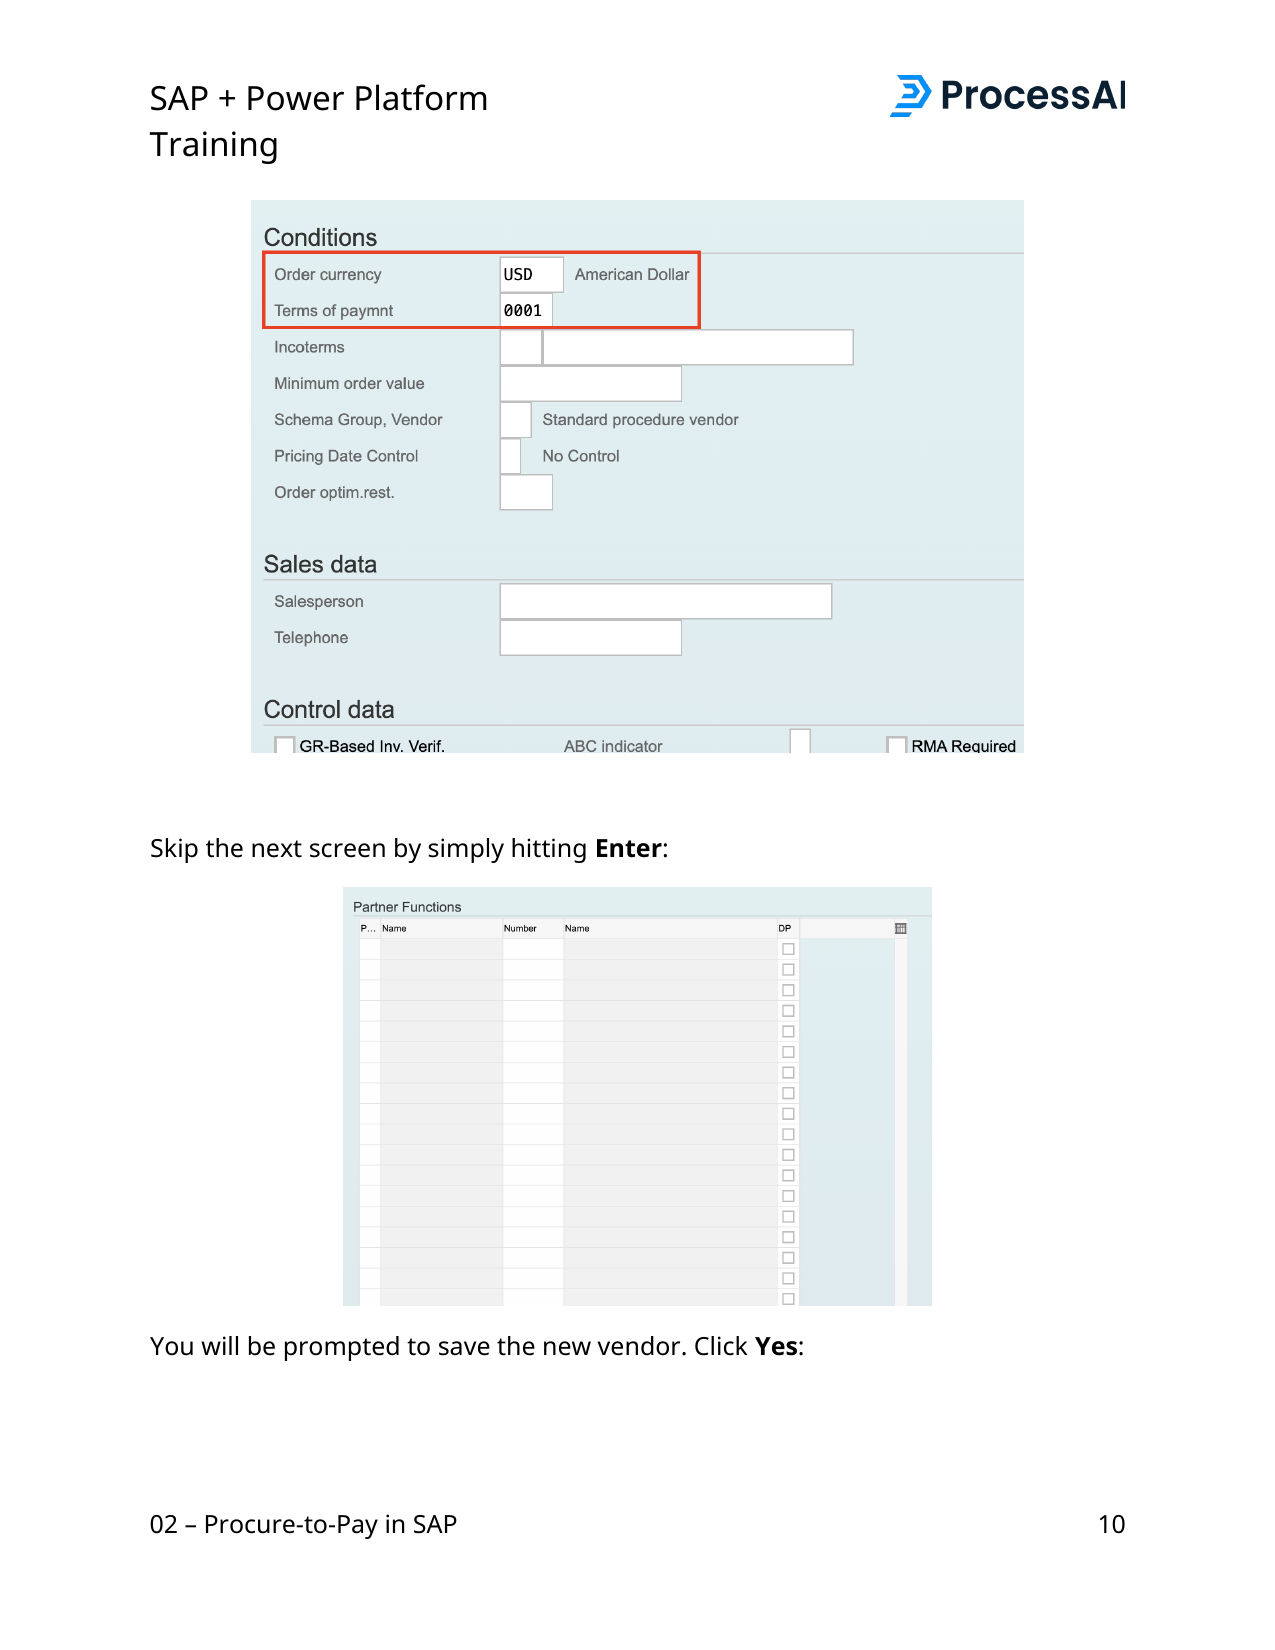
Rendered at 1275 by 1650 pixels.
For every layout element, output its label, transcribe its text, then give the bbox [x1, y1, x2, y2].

text Skip the next screen by simply hitting Enter: [150, 831, 1125, 865]
picture [889, 75, 1125, 117]
picture [343, 887, 933, 1306]
picture [251, 200, 1024, 753]
text You will be prompted to save the new vendor. Click Yes: [150, 1328, 1125, 1362]
